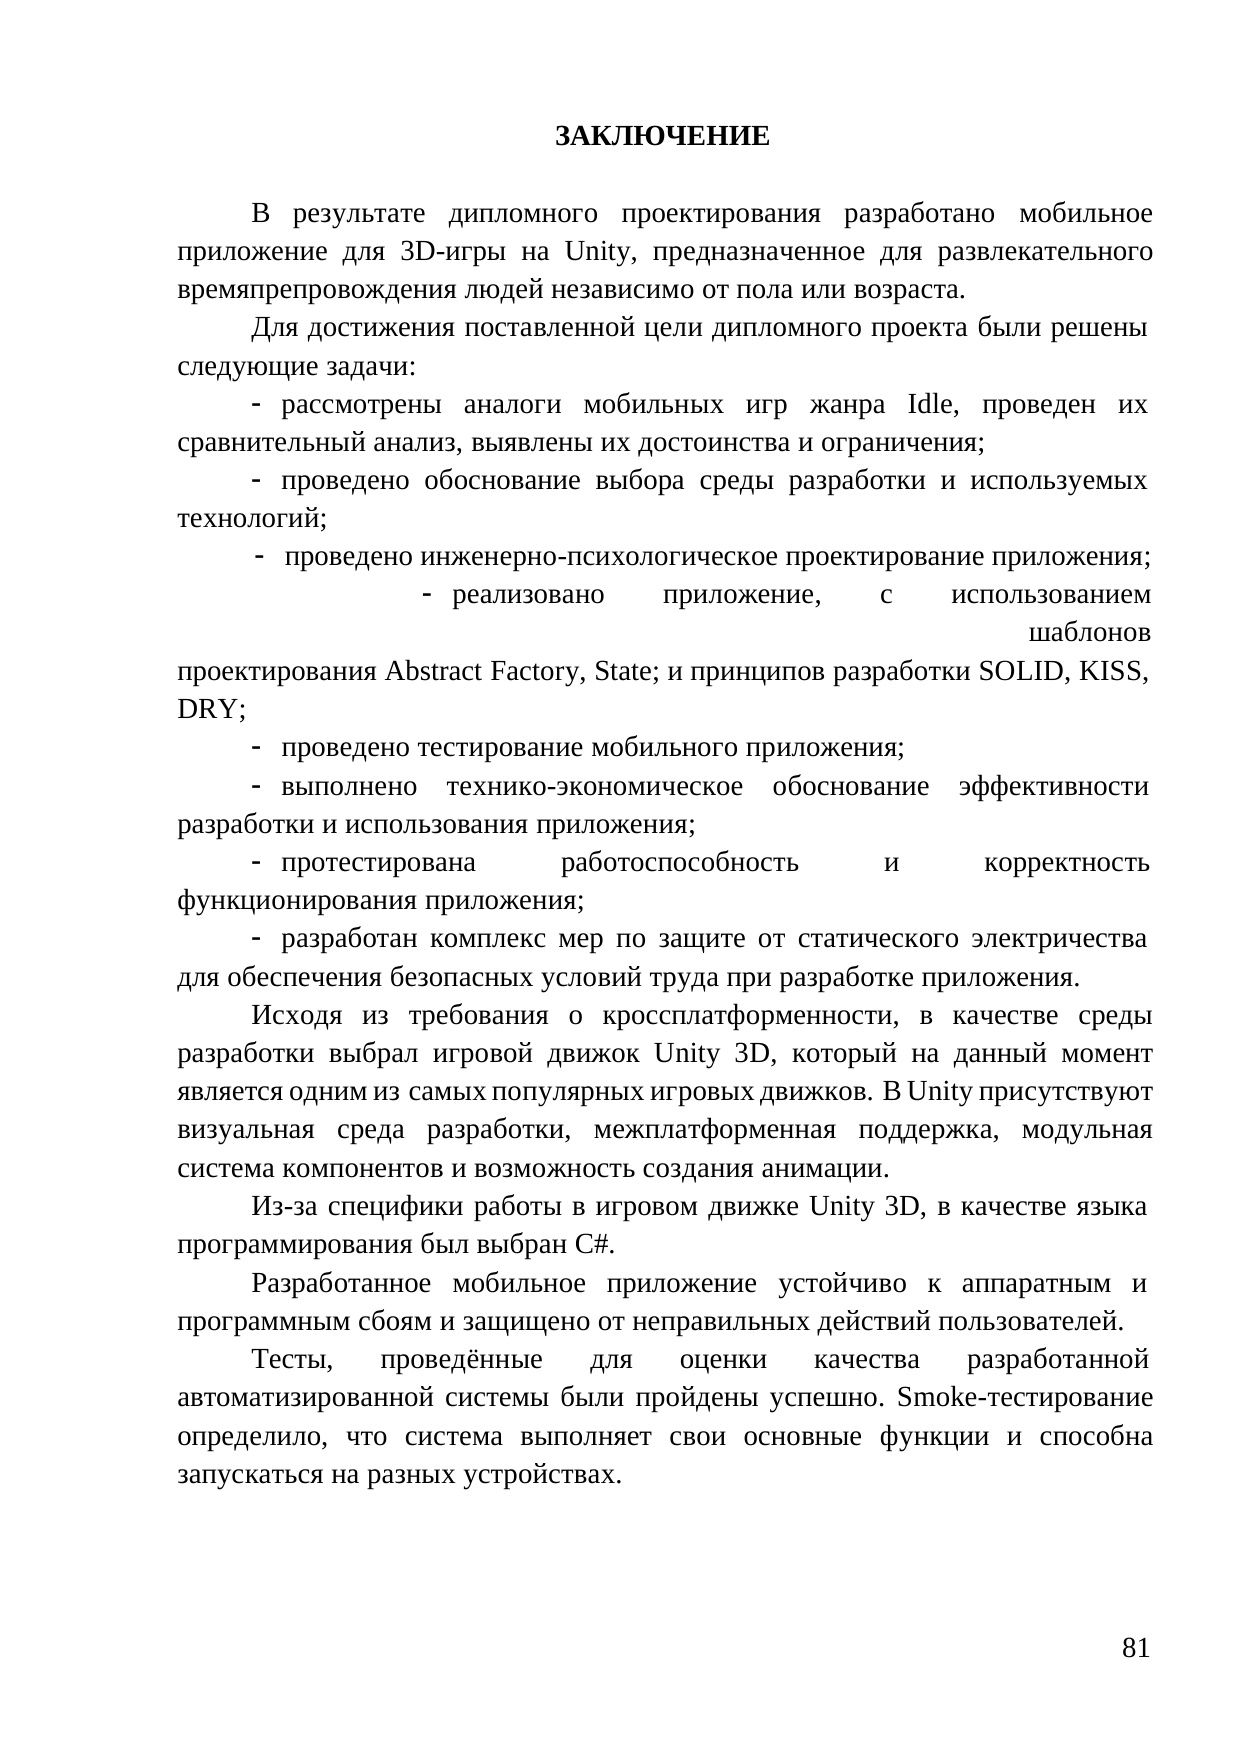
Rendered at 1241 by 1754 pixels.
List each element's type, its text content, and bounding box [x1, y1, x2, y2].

text проведено инженерно-психологическое проектирование приложения; реализовано приложение, с использованием шаблонов [244, 538, 1151, 648]
text протестирована работоспособность и корректность функционирования приложения; [177, 844, 1158, 916]
text проведено обоснование выбора среды разработки и используемых технологий; [177, 462, 1158, 534]
text разработан комплекс мер по защите от статического электричества для обеспечения безопасных условий труда при разработке приложения. [177, 920, 1158, 992]
text Разработанное мобильное приложение устойчиво к аппаратным и программным сбоям и защищено от неправильных действий пользователей. [177, 1265, 1158, 1337]
text 81 [1122, 1630, 1154, 1663]
text выполнено технико-экономическое обоснование эффективности разработки и использования приложения; [177, 768, 1158, 839]
text Для достижения поставленной цели дипломного проекта были решены следующие задачи: [177, 309, 1159, 381]
text Из-за специфики работы в игровом движке Unity 3D, в качестве языка программирования был выбран C#. [177, 1188, 1158, 1260]
text В результате дипломного проектирования разработано мобильное приложение для 3D-игры на Unity, предназначенное для развлекательного времяпрепровождения людей независимо от пола или возраста. [177, 195, 1153, 305]
text ЗАКЛЮЧЕНИЕ [555, 118, 1154, 151]
text Тесты, проведённые для оценки качества разработанной автоматизированной системы были пройдены успешно. Smoke-тестирование определило, что система выполняет свои основные функции и способна запускаться на разных устройствах. [177, 1341, 1153, 1489]
text Исходя из требования о кроссплатформенности, в качестве среды разработки выбрал игровой движок Unity 3D, который на данный момент являетсяоднимиз самыхпопулярныхигровыхдвижков. ВUnityприсутствуют визуальная среда разработки, межплатформенная поддержка, модульная система компонентов и возможность создания анимации. [177, 997, 1153, 1183]
text проектирования Abstract Factory, State; и принципов разработки SOLID, KISS, DRY; [177, 653, 1159, 724]
text проведено тестирование мобильного приложения; [251, 729, 1154, 763]
text рассмотрены аналоги мобильных игр жанра Idle, проведен их сравнительный анализ, выявлены их достоинства и ограничения; [177, 386, 1158, 458]
